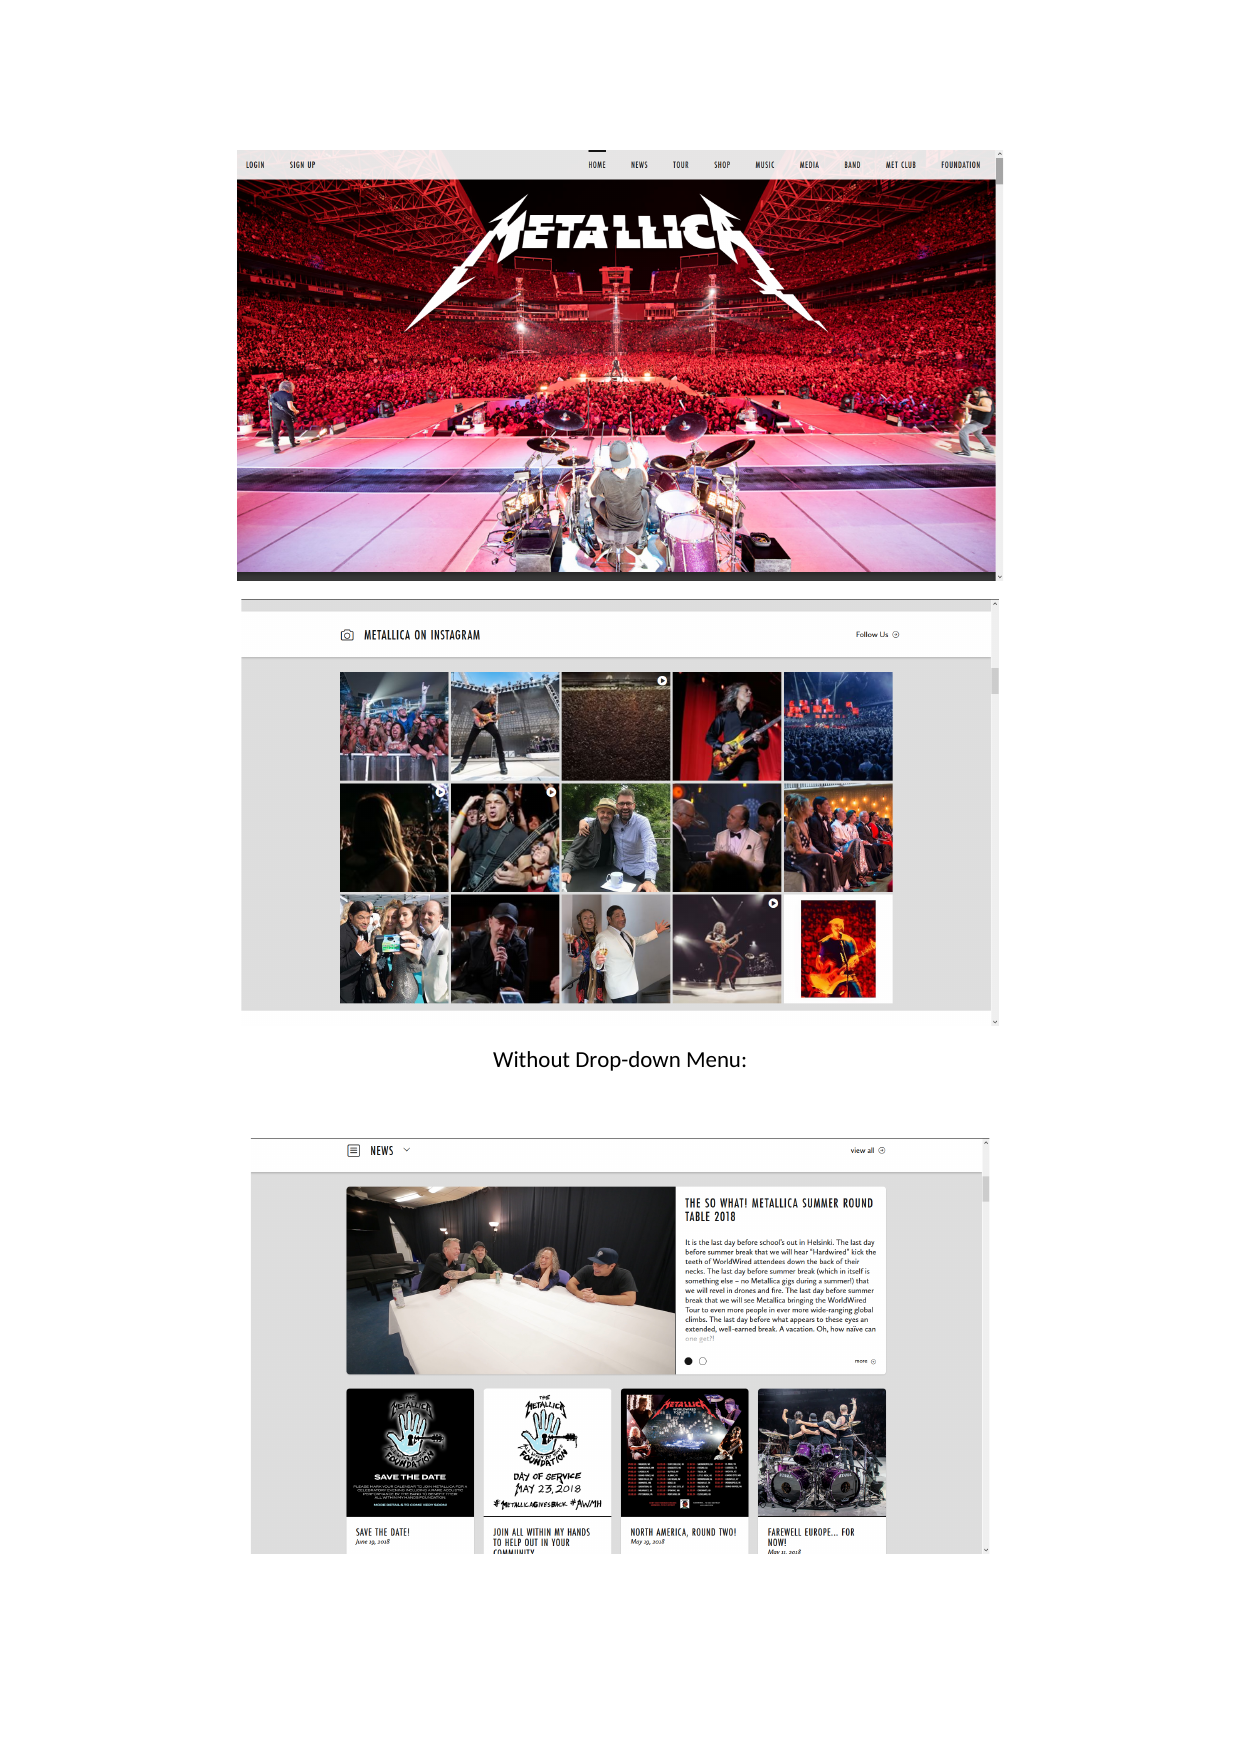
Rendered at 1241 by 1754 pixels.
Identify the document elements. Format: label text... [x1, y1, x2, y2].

text Without Drop-down Menu: [150, 1045, 1090, 1073]
picture [237, 150, 1004, 581]
picture [241, 599, 999, 1026]
picture [250, 1138, 990, 1554]
